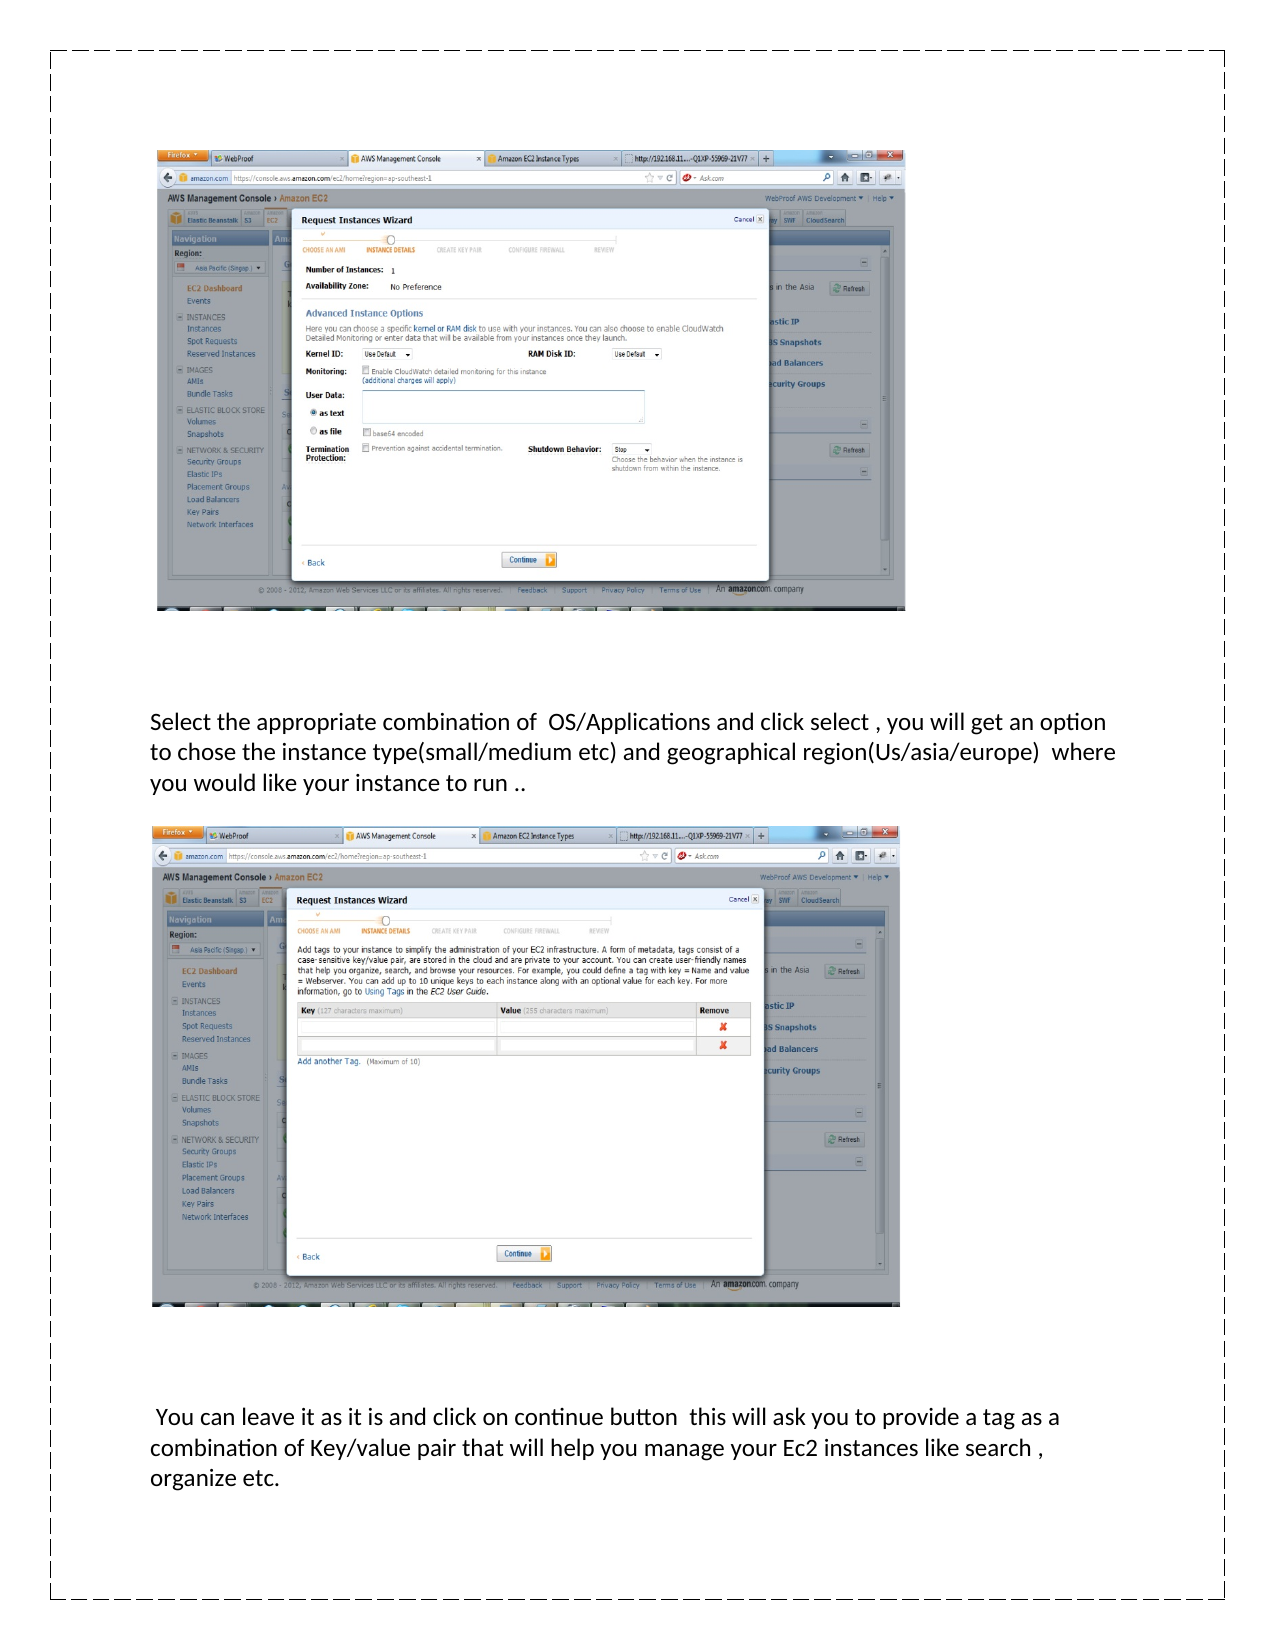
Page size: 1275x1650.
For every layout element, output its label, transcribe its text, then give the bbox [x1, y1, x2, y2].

text Select the appropriate combination of OS/Applications and click select , you will get an option to chose the instance type(small/medium etc) and geographical region(Us/asia/europe) where you would like your instance to run .. [150, 706, 1125, 798]
picture [150, 826, 901, 1307]
picture [155, 150, 906, 611]
text You can leave it as it is and click on continue button this will ask you to provide a tag as a combination of Key/value pair that will help you manage your Ec2 instances like search , organize etc. [150, 1402, 1125, 1493]
